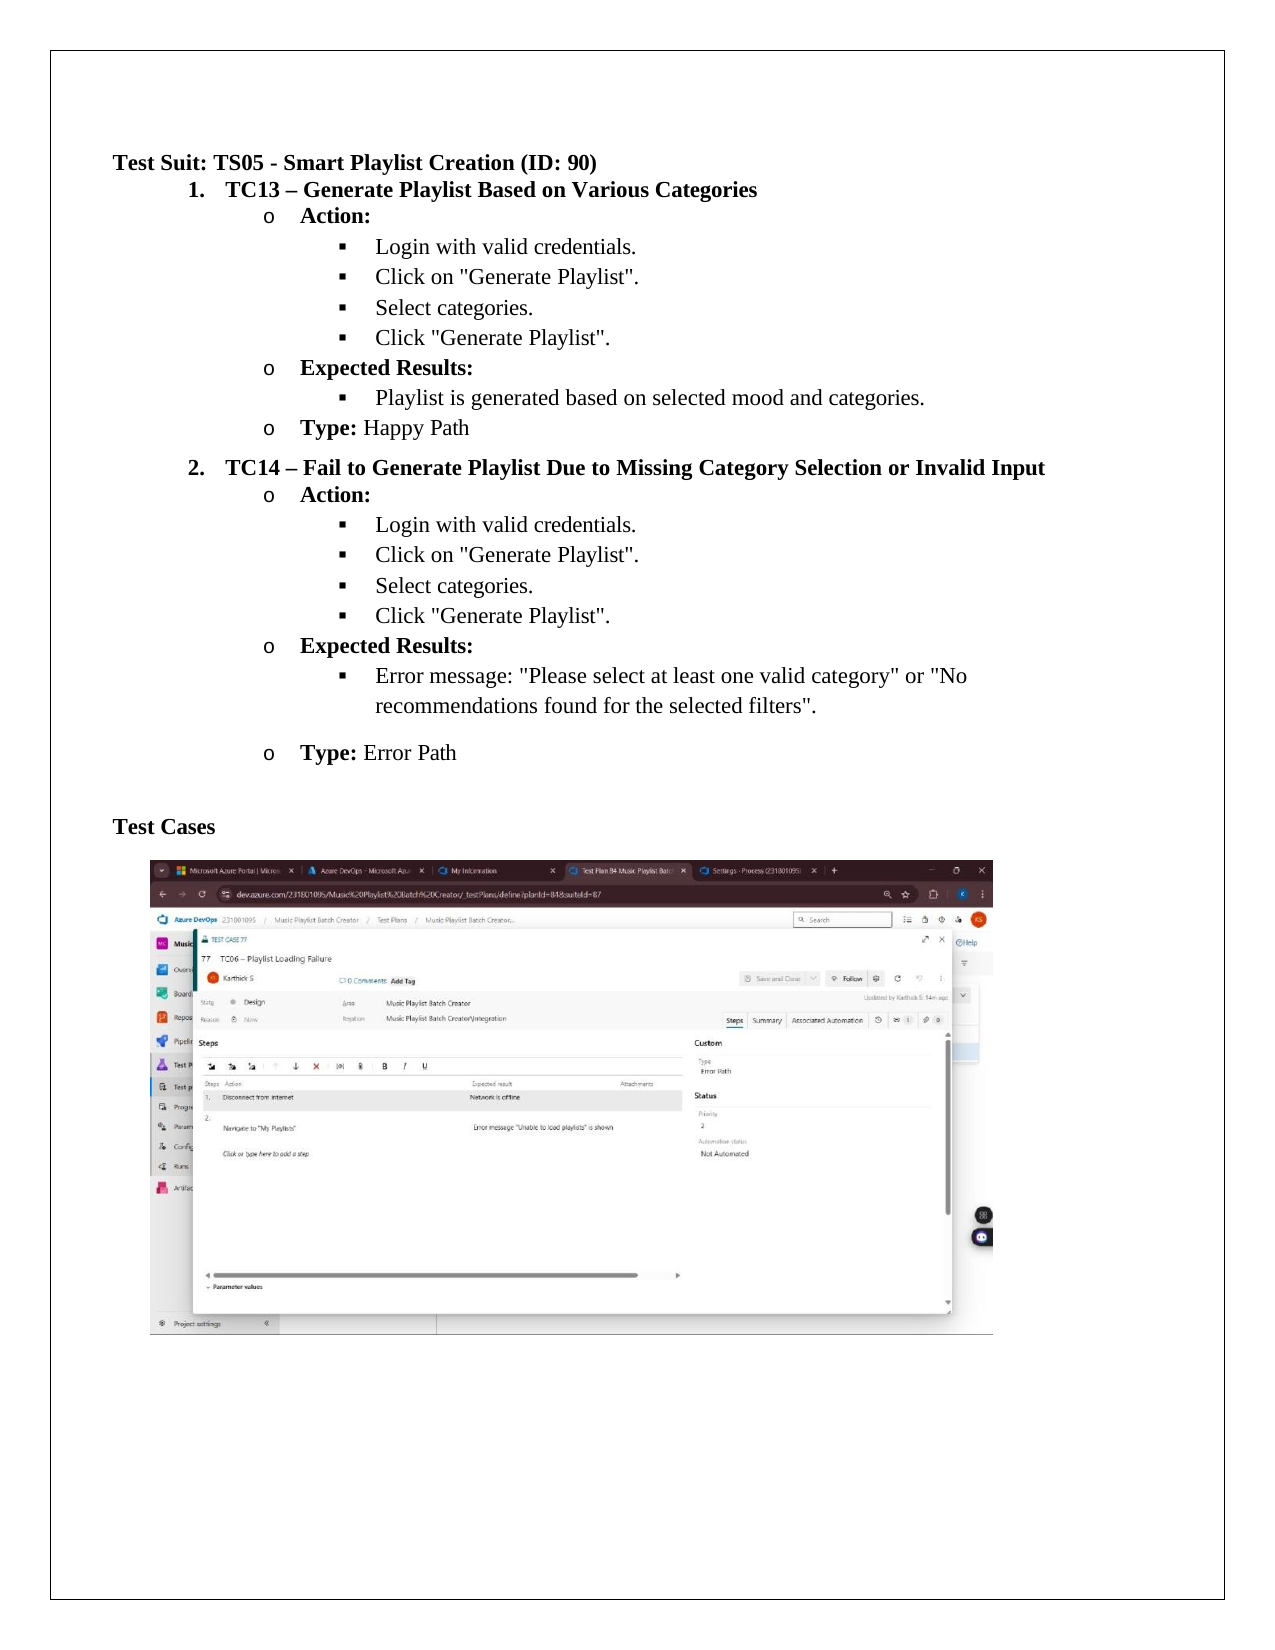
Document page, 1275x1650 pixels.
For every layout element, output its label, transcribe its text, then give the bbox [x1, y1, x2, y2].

list Login with valid credentials. [338, 511, 1162, 537]
list Playlist is generated based on selected mood and categories. [338, 384, 1162, 411]
list Select categories. [338, 294, 1162, 320]
list Click "Generate Playlist". [338, 324, 1162, 350]
text Test Cases [112, 813, 1162, 839]
list Click on "Generate Playlist". [338, 263, 1162, 290]
list Action: [263, 202, 1162, 230]
list Expected Results: [263, 354, 1162, 382]
list Type: Happy Path [263, 414, 1162, 442]
list Expected Results: [263, 632, 1162, 660]
list Click "Generate Playlist". [338, 602, 1162, 628]
list Click on "Generate Playlist". [338, 541, 1162, 567]
list TC14 – Fail to Generate Playlist Due to Missing Category Selection or Invalid Input [188, 454, 1162, 480]
list Type: Error Path [263, 739, 1162, 767]
list Select categories. [338, 572, 1162, 598]
list TC13 – Generate Playlist Based on Various Categories [188, 176, 1162, 202]
text Test Suit: TS05 - Smart Playlist Creation (ID: 90) [112, 150, 1162, 176]
list Login with valid credentials. [338, 233, 1162, 259]
picture [150, 860, 993, 1335]
list Error message: "Please select at least one valid category" or "No recommendations found for the selected filters". [338, 662, 967, 719]
list Action: [263, 481, 1162, 508]
